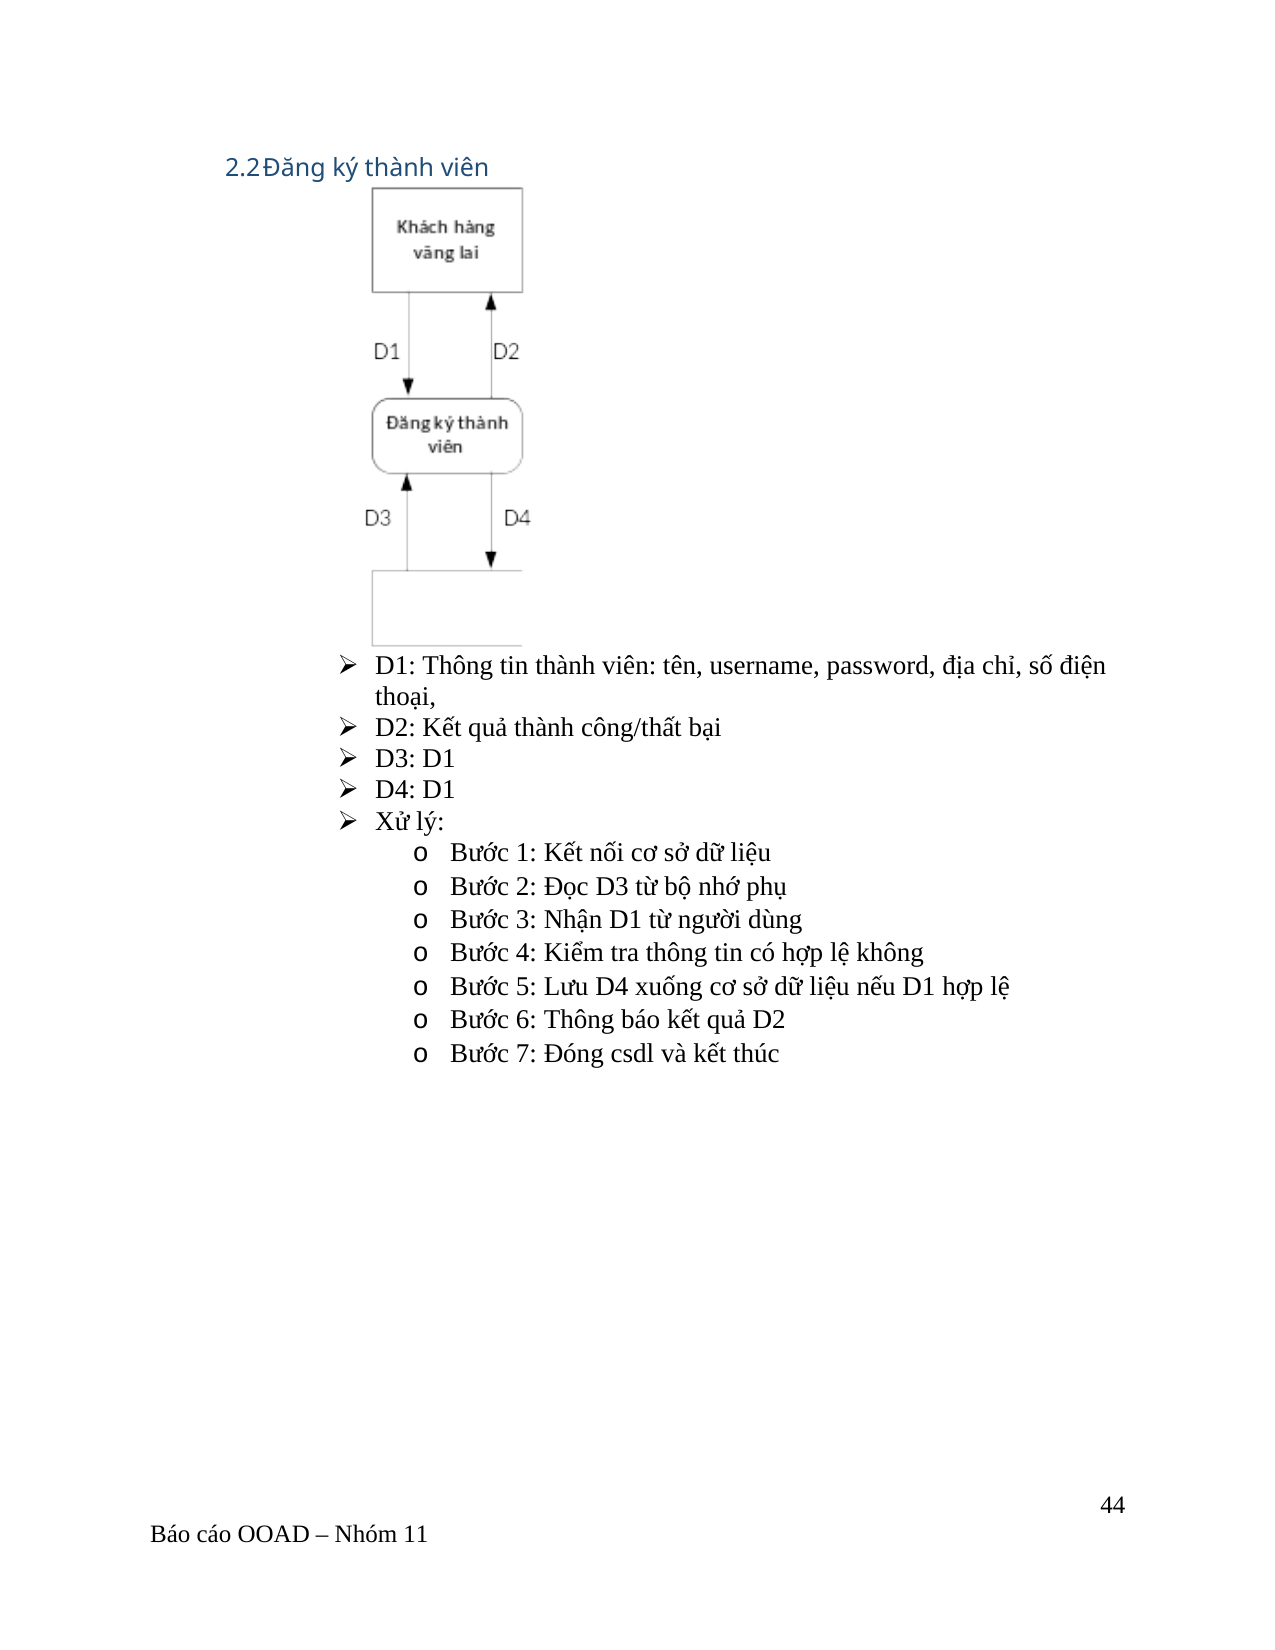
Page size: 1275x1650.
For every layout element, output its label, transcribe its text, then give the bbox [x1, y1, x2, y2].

subtitle Đăng ký thành viên [225, 150, 1125, 184]
list D2: Kết quả thành công/thất bại [337, 711, 1125, 742]
list Bước 2: Đọc D3 từ bộ nhớ phụ [412, 869, 1125, 903]
list Bước 5: Lưu D4 xuống cơ sở dữ liệu nếu D1 hợp lệ [412, 970, 1125, 1003]
list D3: D1 [337, 742, 1125, 774]
list D1: Thông tin thành viên: tên, username, password, địa chỉ, số điện thoại, [337, 649, 1125, 711]
list Bước 4: Kiểm tra thông tin có hợp lệ không [412, 936, 1125, 970]
list Bước 6: Thông báo kết quả D2 [412, 1003, 1125, 1037]
list Xử lý: [337, 805, 1125, 836]
list Bước 1: Kết nối cơ sở dữ liệu [412, 836, 1125, 869]
list D4: D1 [337, 774, 1125, 805]
list Bước 3: Nhận D1 từ người dùng [412, 903, 1125, 936]
list Bước 7: Đóng csdl và kết thúc [412, 1037, 1125, 1070]
